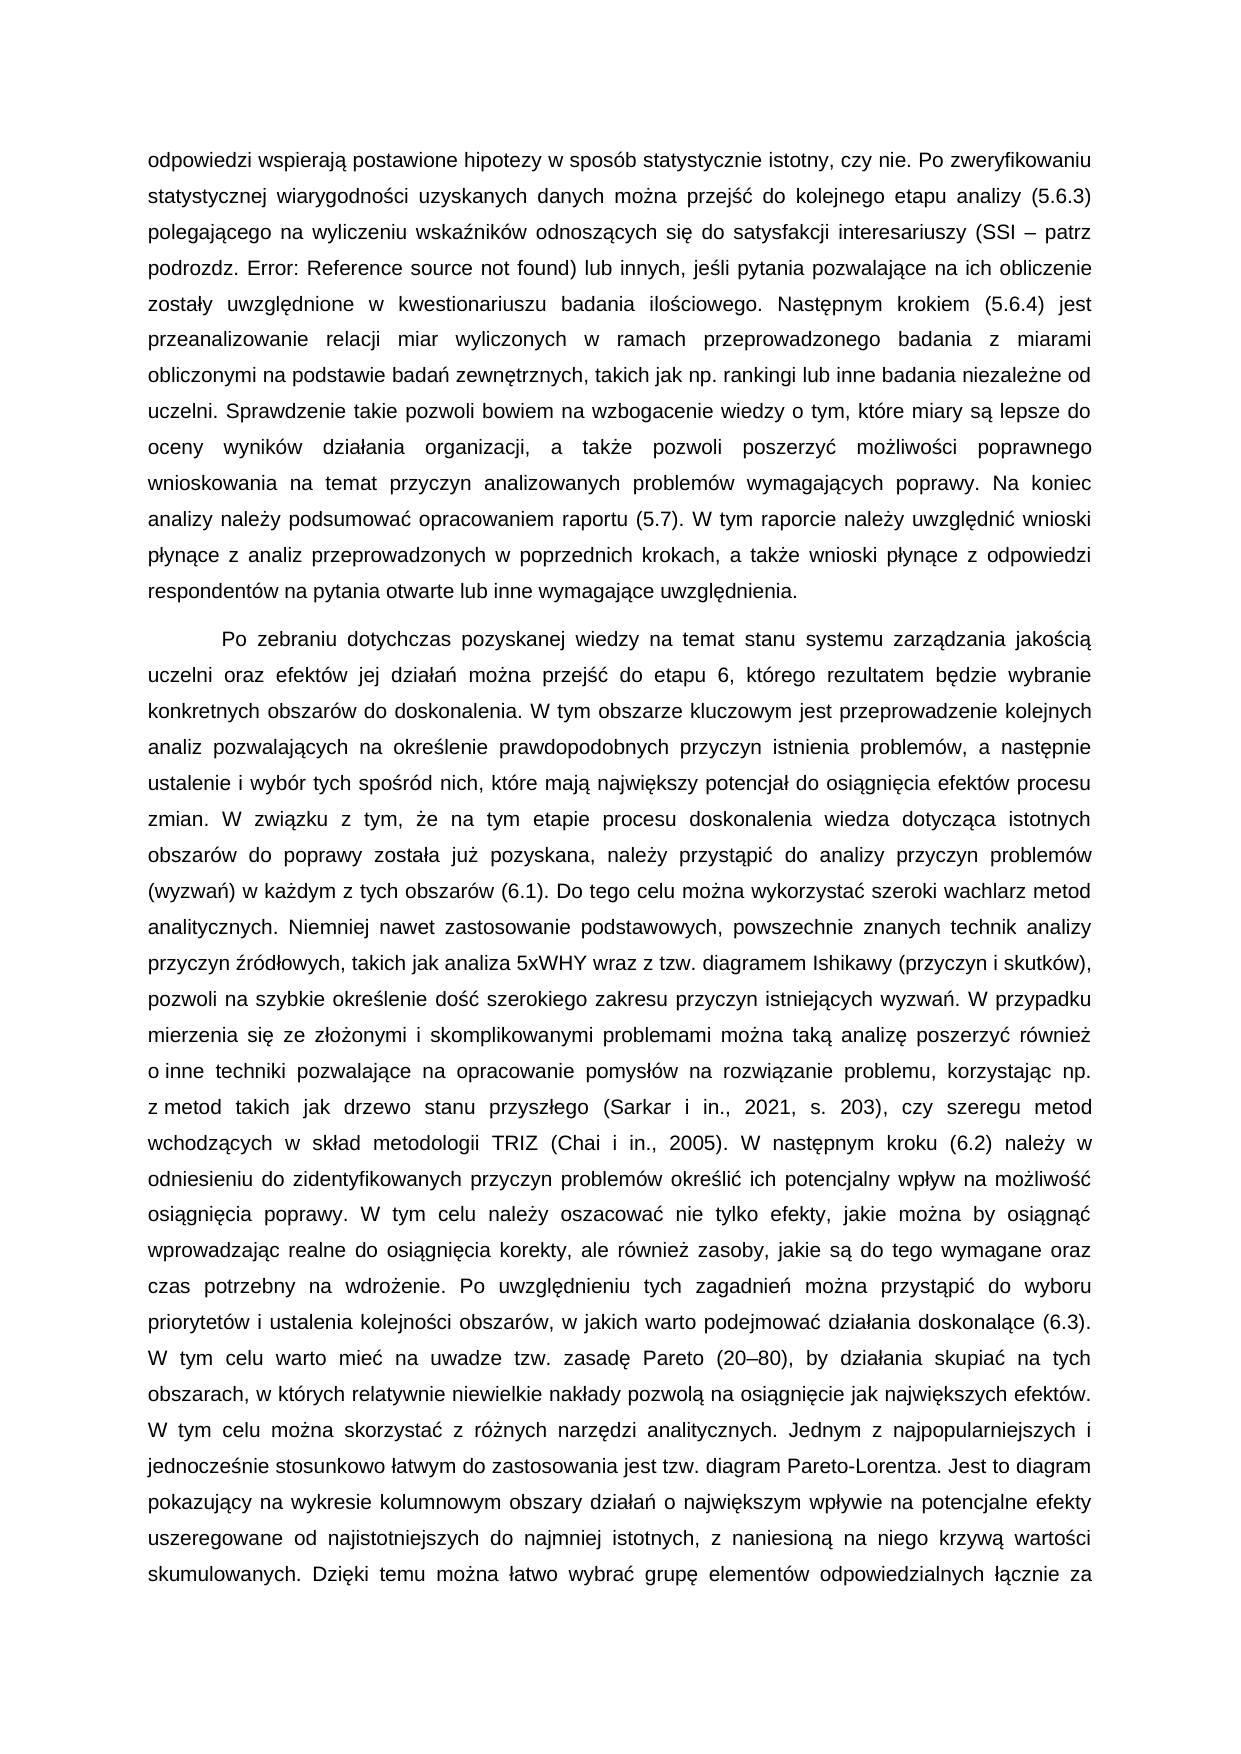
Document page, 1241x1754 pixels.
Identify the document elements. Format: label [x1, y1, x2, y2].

text [148, 627, 1093, 1586]
text [148, 148, 1093, 603]
